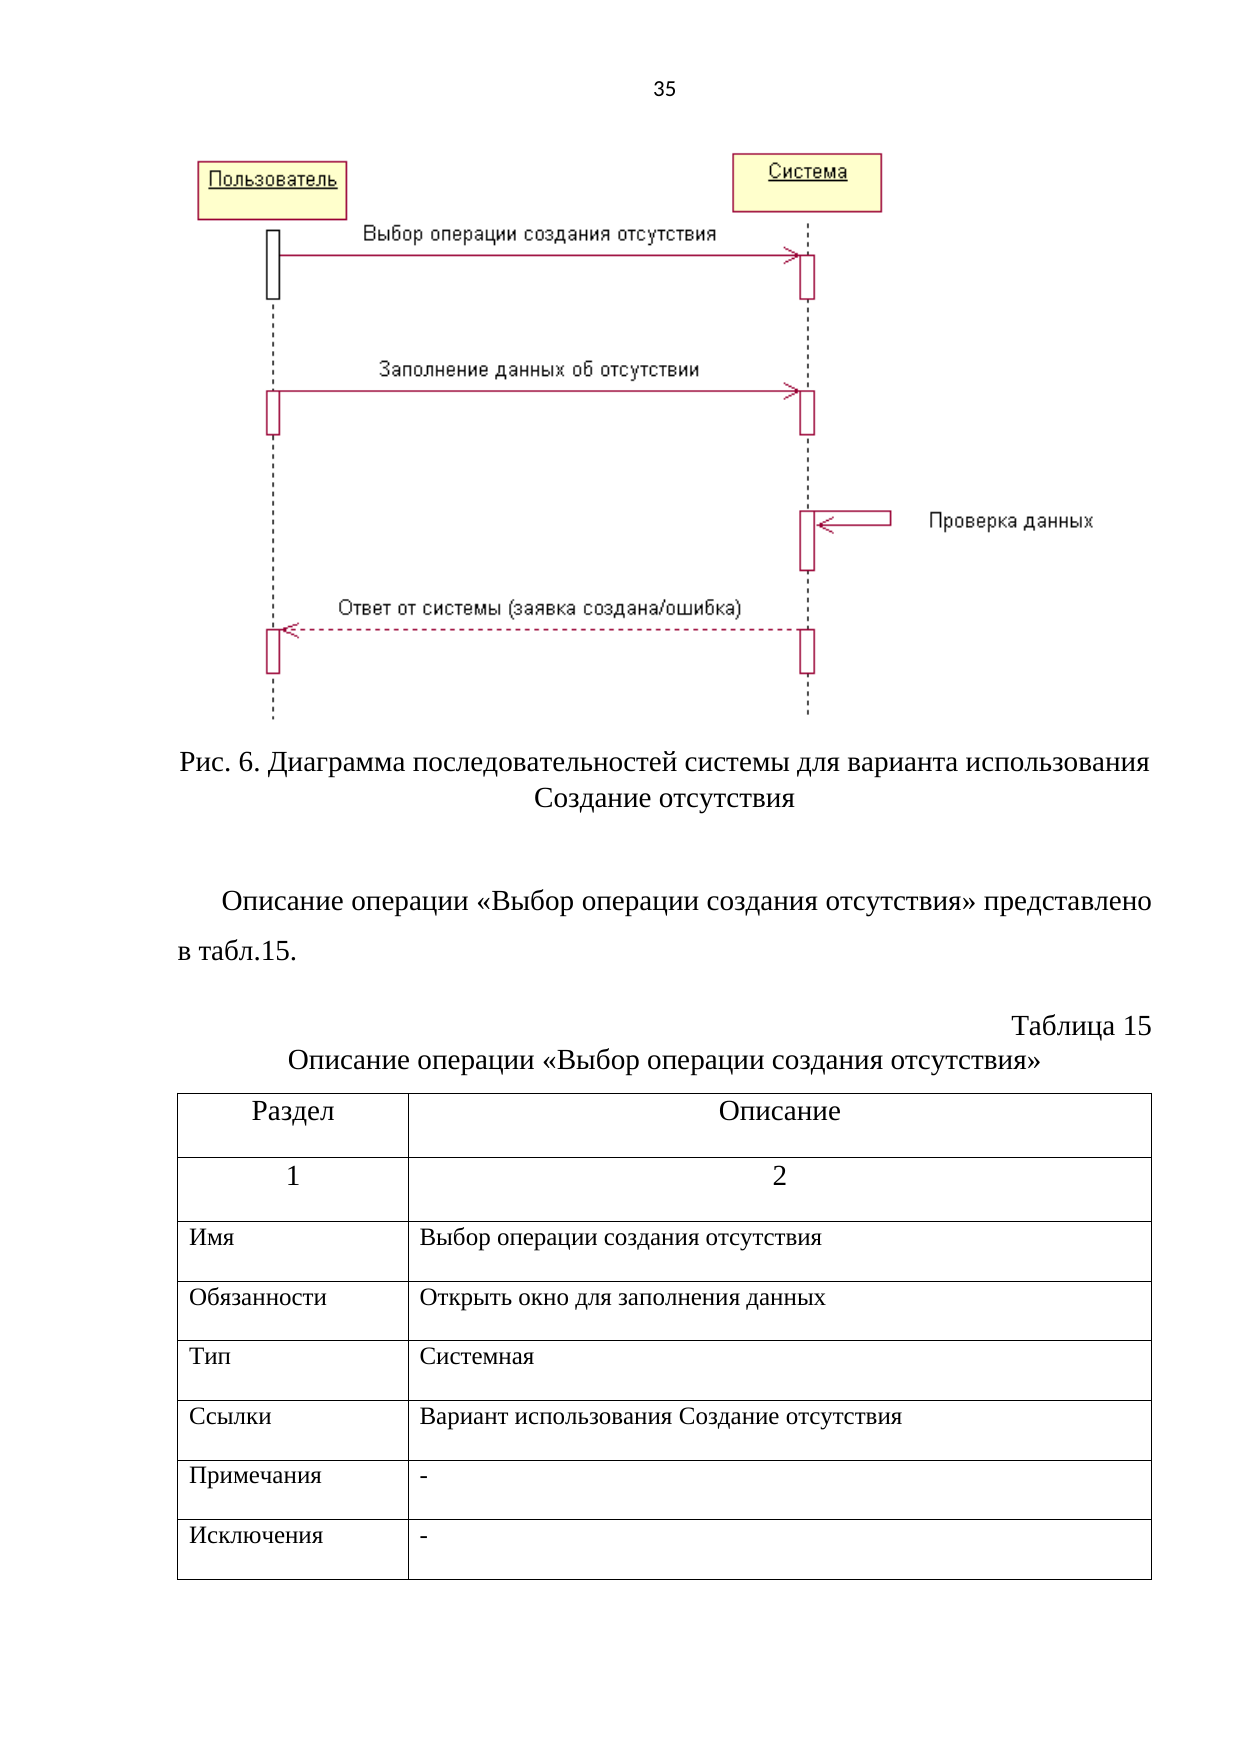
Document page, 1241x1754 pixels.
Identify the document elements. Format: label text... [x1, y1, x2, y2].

table_cell Имя [178, 1222, 408, 1281]
text Описание операции «Выбор операции создания отсутствия» [177, 1042, 1152, 1076]
table_header Описание [409, 1094, 1151, 1157]
table_cell 1 [178, 1158, 408, 1221]
table_header Раздел [178, 1094, 408, 1157]
table_cell Обязанности [178, 1282, 408, 1340]
table_cell Примечания [178, 1461, 408, 1519]
table_cell 2 [409, 1158, 1151, 1221]
table_cell - [409, 1520, 1151, 1579]
table_cell Тип [178, 1341, 408, 1400]
table_cell - [409, 1461, 1151, 1519]
table_cell Вариант использования Создание отсутствия [409, 1401, 1151, 1459]
text Таблица 15 [177, 1008, 1152, 1042]
table_cell Выбор операции создания отсутствия [409, 1222, 1151, 1281]
text Рис. 6. Диаграмма последовательностей системы для варианта использования Создание отсутствия [177, 744, 1152, 813]
picture [177, 129, 1121, 725]
table_cell Открыть окно для заполнения данных [409, 1282, 1151, 1340]
text Описание операции «Выбор операции создания отсутствия» представлено в табл.15. [177, 883, 1152, 967]
table_cell Ссылки [178, 1401, 408, 1459]
table_cell Исключения [178, 1520, 408, 1579]
table_cell Системная [409, 1341, 1151, 1400]
